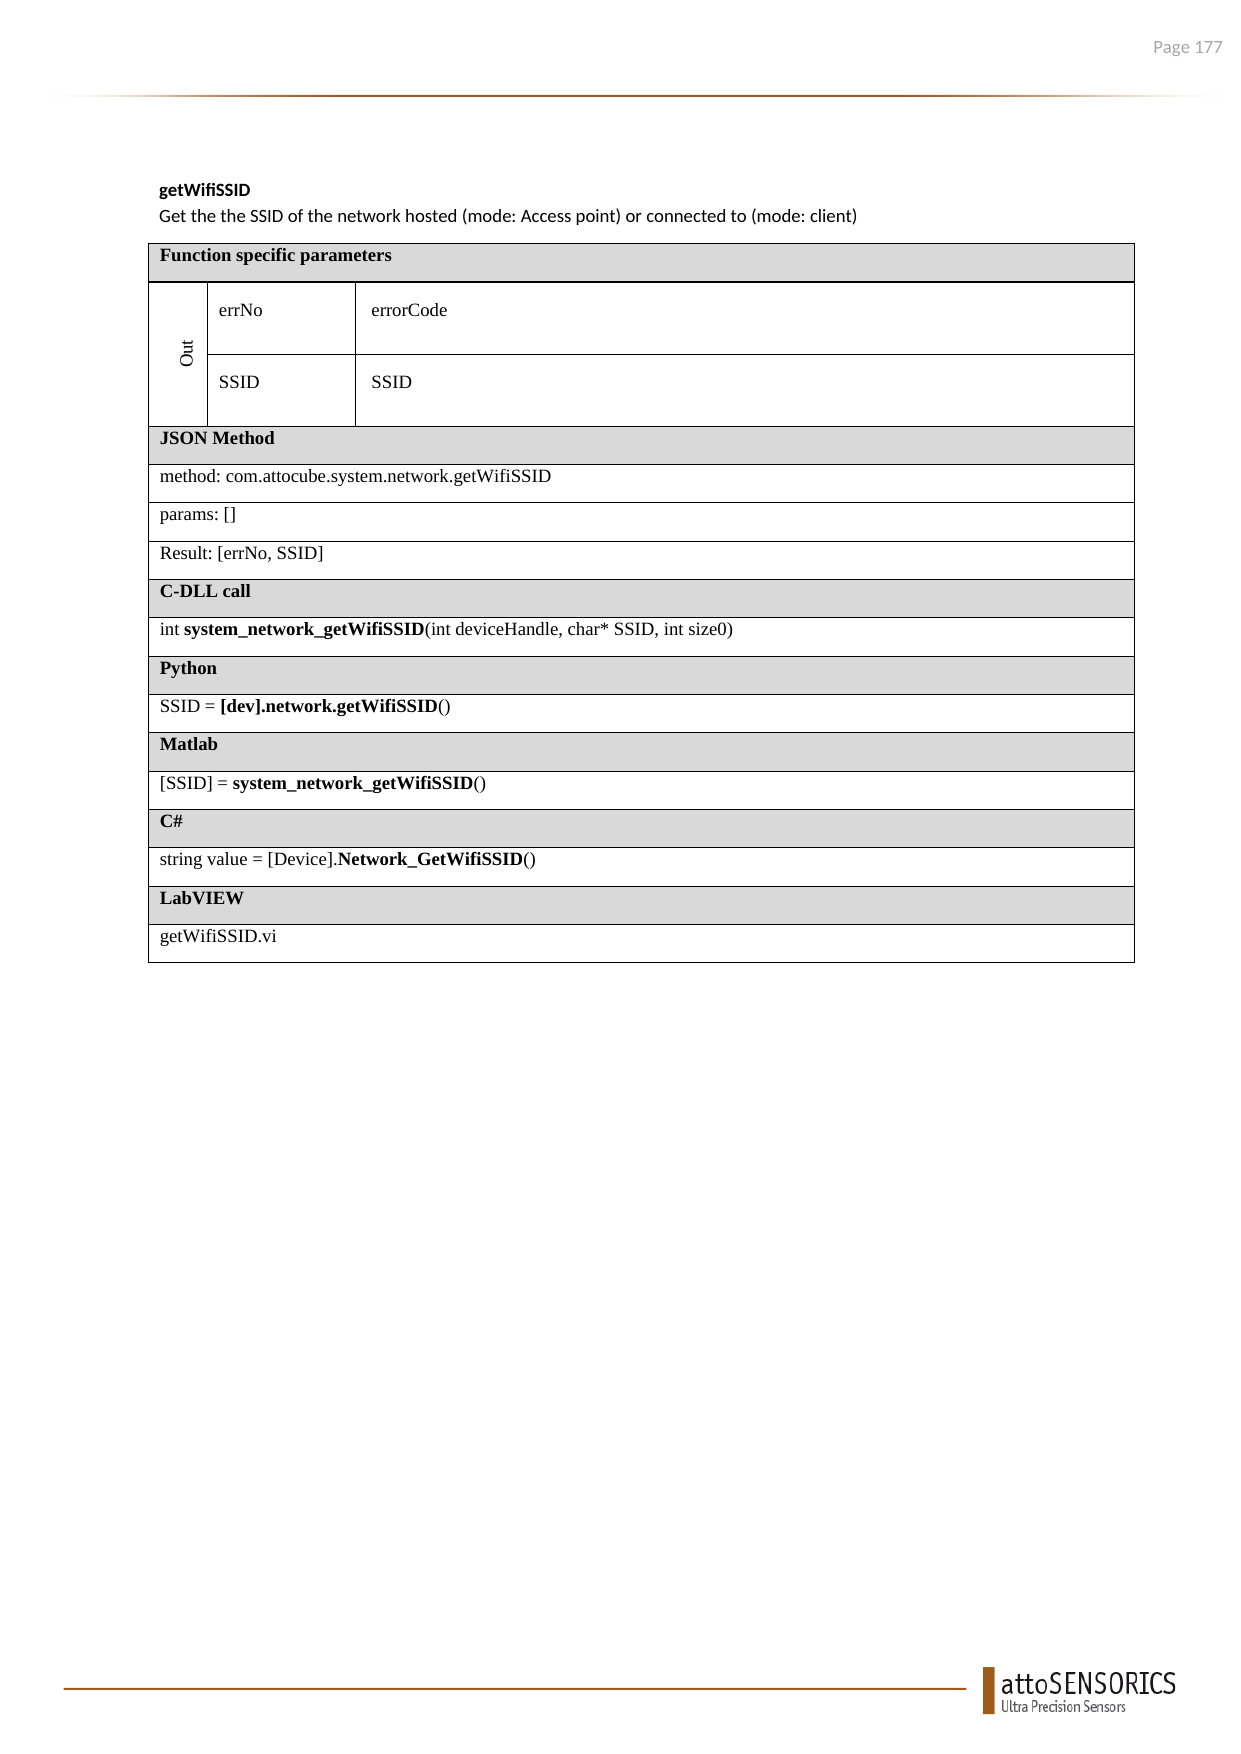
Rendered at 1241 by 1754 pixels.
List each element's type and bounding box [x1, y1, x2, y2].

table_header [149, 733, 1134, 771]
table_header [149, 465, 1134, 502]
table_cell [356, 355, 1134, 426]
picture [46, 84, 1228, 110]
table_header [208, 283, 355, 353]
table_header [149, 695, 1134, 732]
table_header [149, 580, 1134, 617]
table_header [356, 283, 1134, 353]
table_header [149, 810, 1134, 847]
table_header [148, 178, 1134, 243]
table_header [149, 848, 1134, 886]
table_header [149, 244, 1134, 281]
picture [63, 1666, 1214, 1715]
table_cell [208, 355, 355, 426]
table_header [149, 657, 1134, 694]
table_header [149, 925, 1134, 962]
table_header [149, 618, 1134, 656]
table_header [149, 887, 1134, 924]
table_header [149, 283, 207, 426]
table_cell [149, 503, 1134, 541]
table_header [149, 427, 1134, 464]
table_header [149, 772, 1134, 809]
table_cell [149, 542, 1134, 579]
